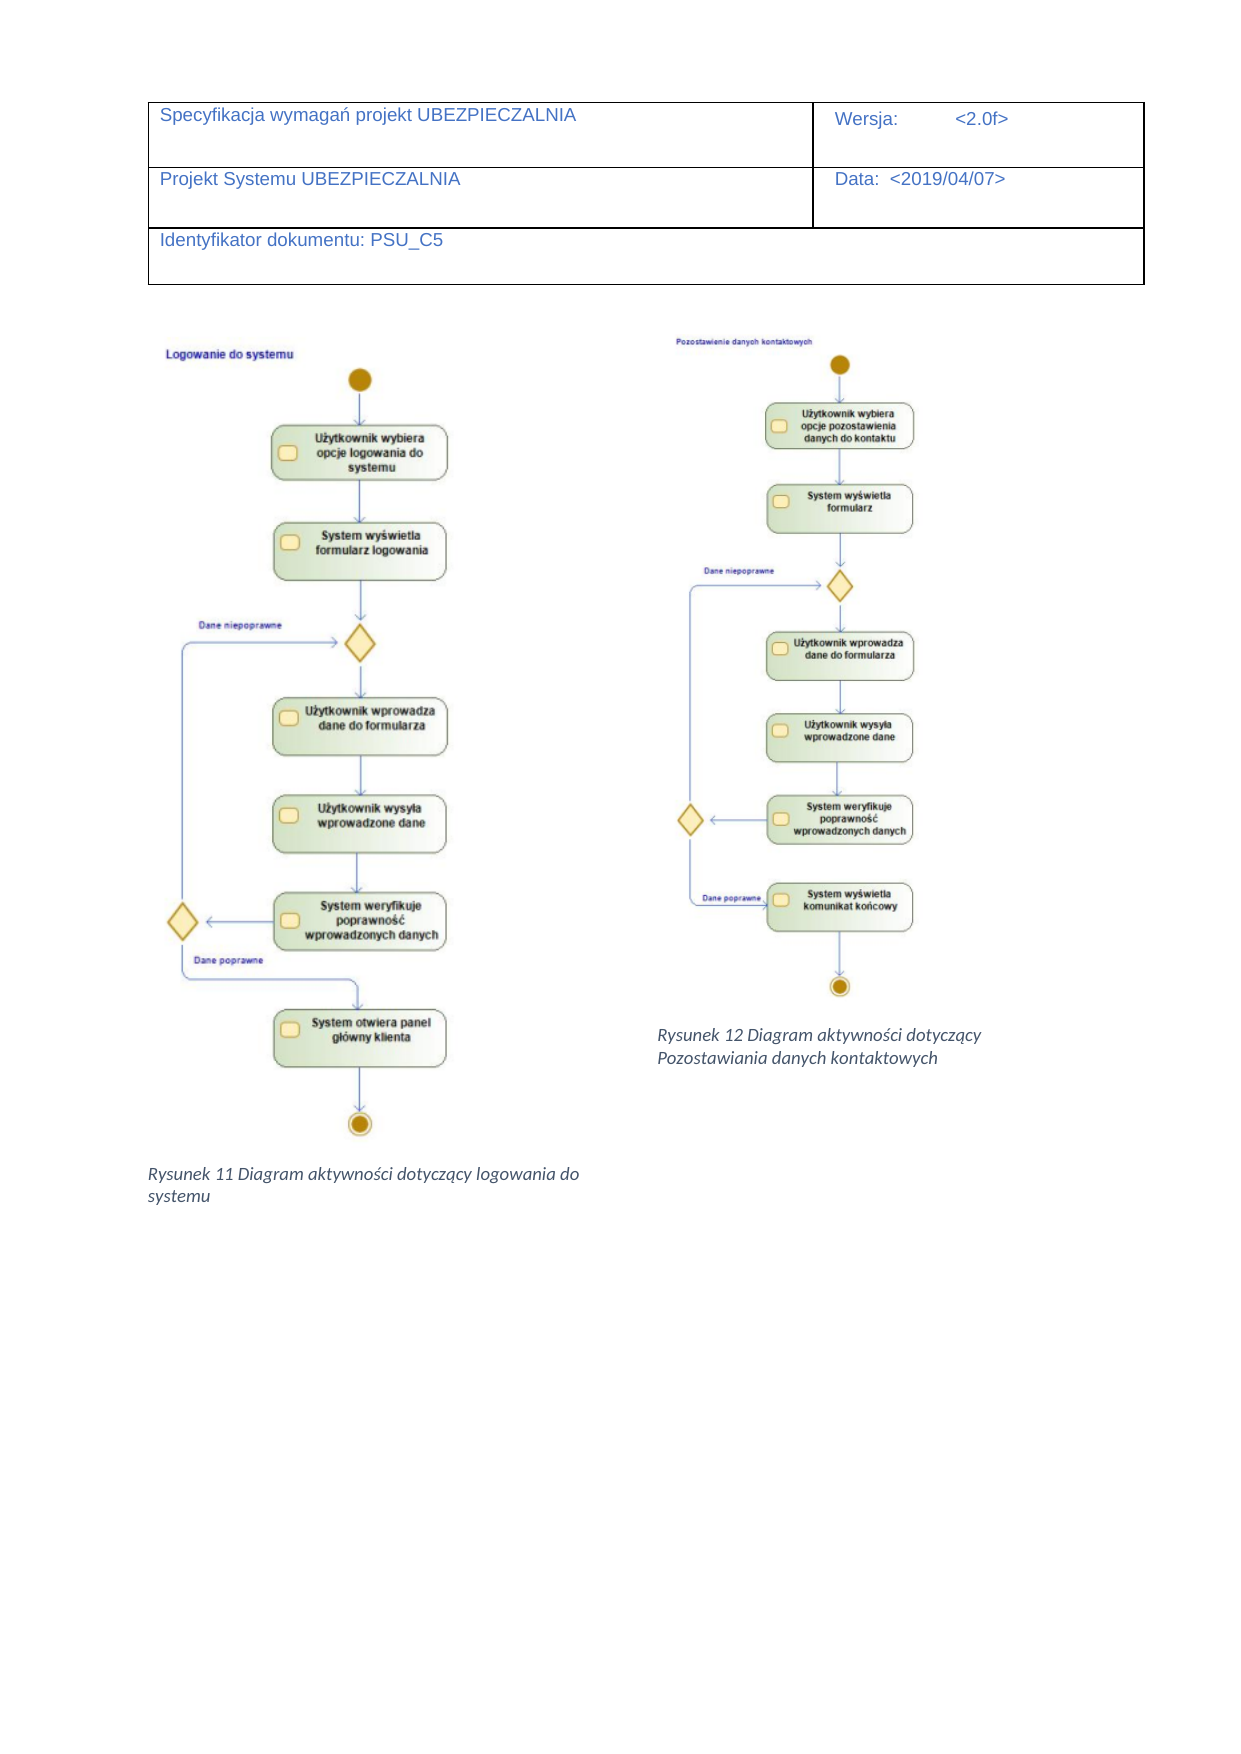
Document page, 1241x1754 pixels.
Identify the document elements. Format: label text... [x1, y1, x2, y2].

picture [147, 334, 471, 1148]
text Rysunek 12 Diagram aktywności dotyczący Pozostawiania danych kontaktowych [657, 1023, 1093, 1069]
picture [657, 334, 941, 1009]
text Rysunek 11 Diagram aktywności dotyczący logowania do systemu [148, 1162, 583, 1208]
